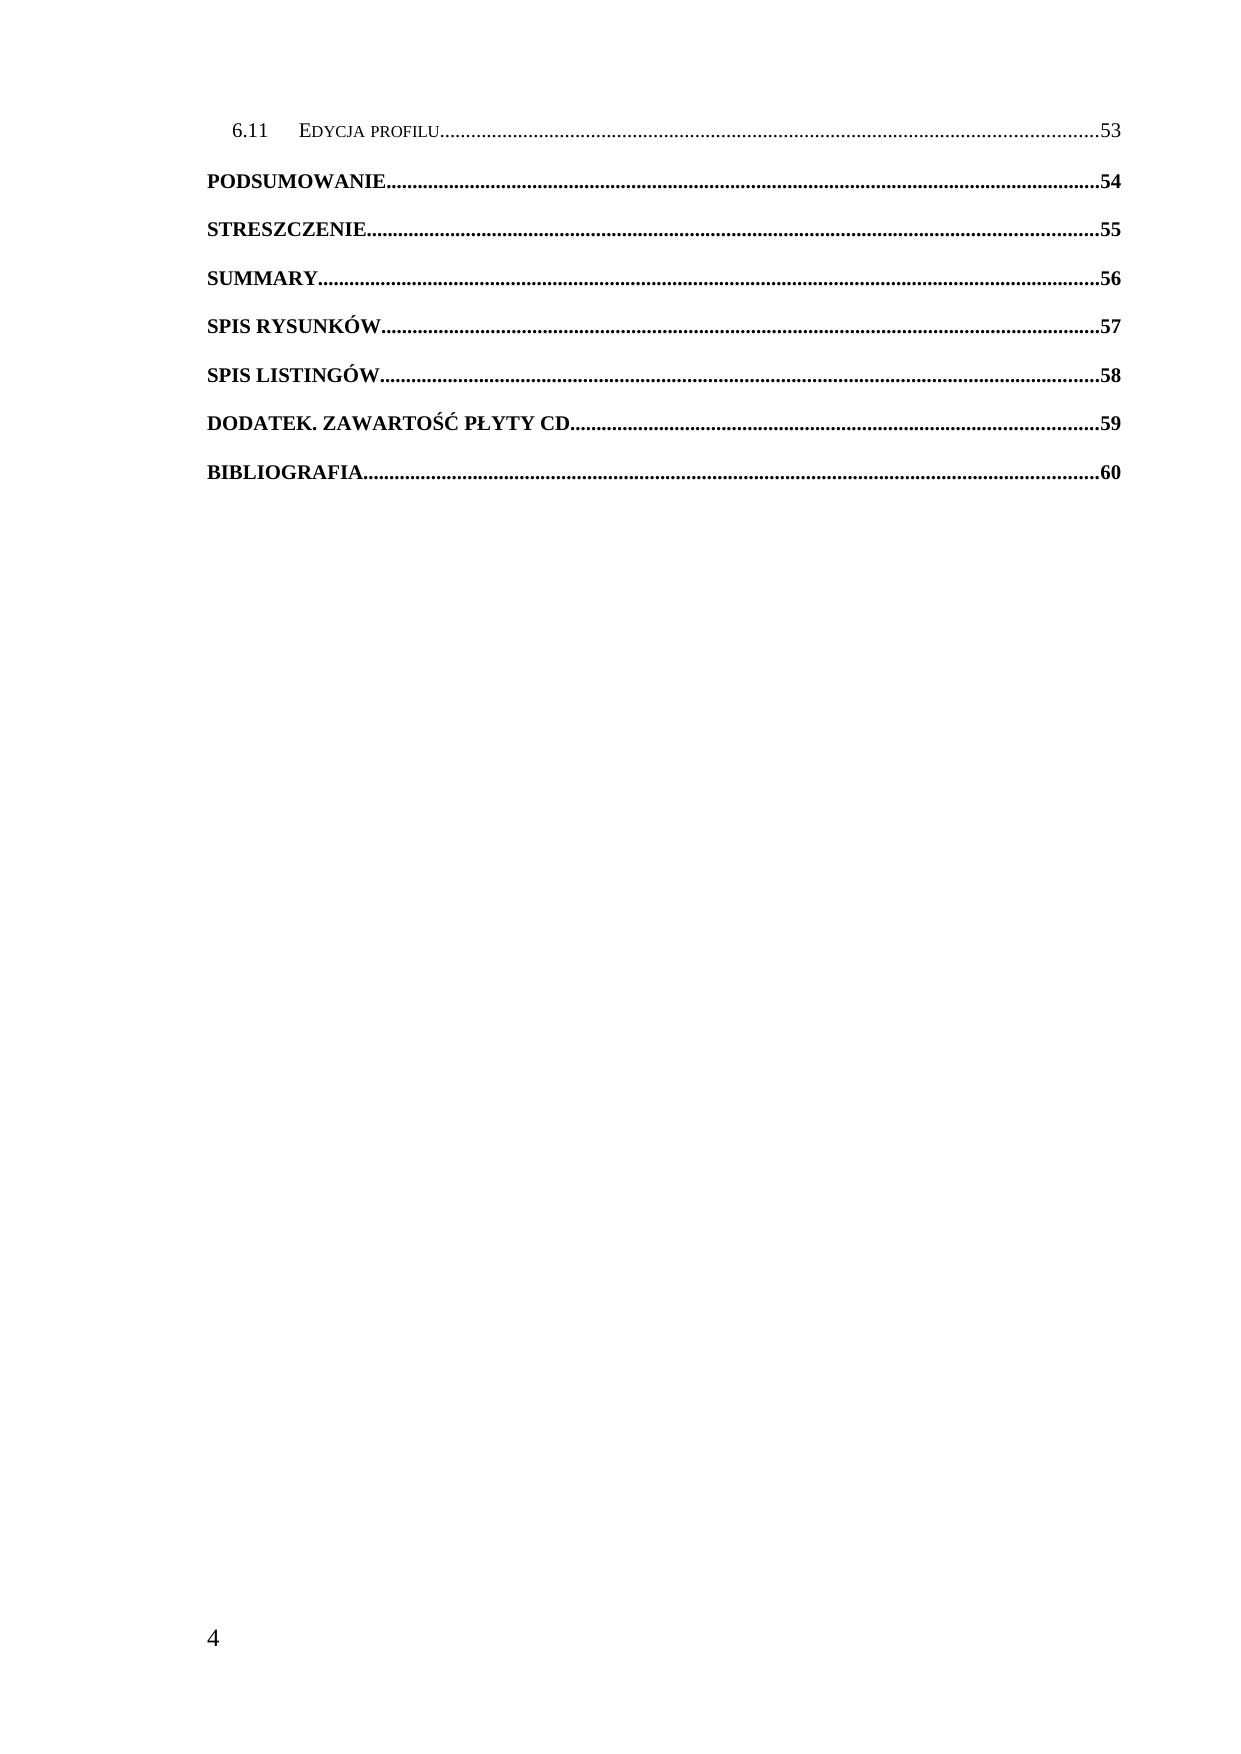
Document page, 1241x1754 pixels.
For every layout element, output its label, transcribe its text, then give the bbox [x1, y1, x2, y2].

text Podsumowanie 54 [207, 169, 1122, 193]
text Spis rysunków 57 [207, 314, 1122, 338]
text Summary 56 [207, 266, 1122, 290]
text Dodatek. Zawartość płyty CD 59 [207, 411, 1122, 435]
text 6.11 Edycja profilu 53 [232, 118, 1122, 142]
text Bibliografia 60 [207, 460, 1122, 484]
text Spis listingów 58 [207, 363, 1122, 387]
text Streszczenie 55 [207, 217, 1122, 241]
